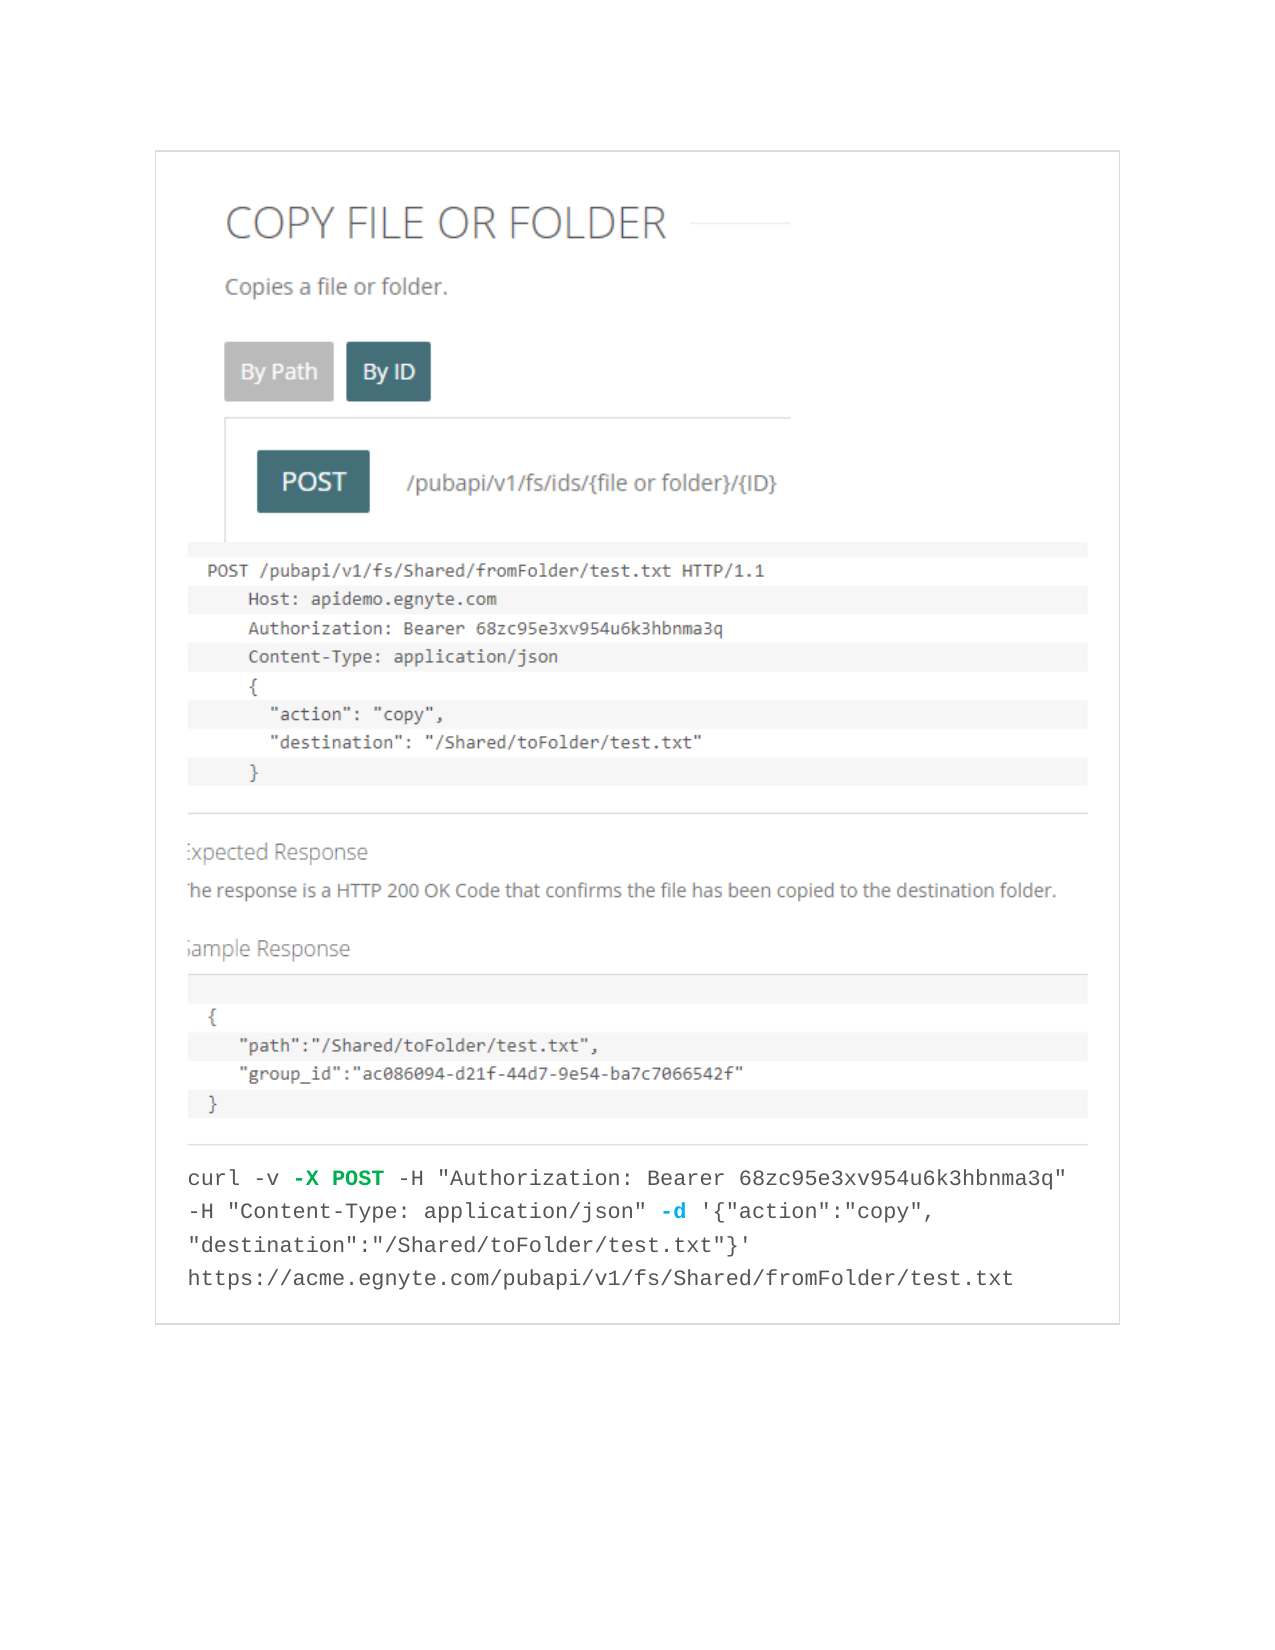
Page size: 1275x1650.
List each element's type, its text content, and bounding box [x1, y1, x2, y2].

picture [187, 182, 1088, 1159]
